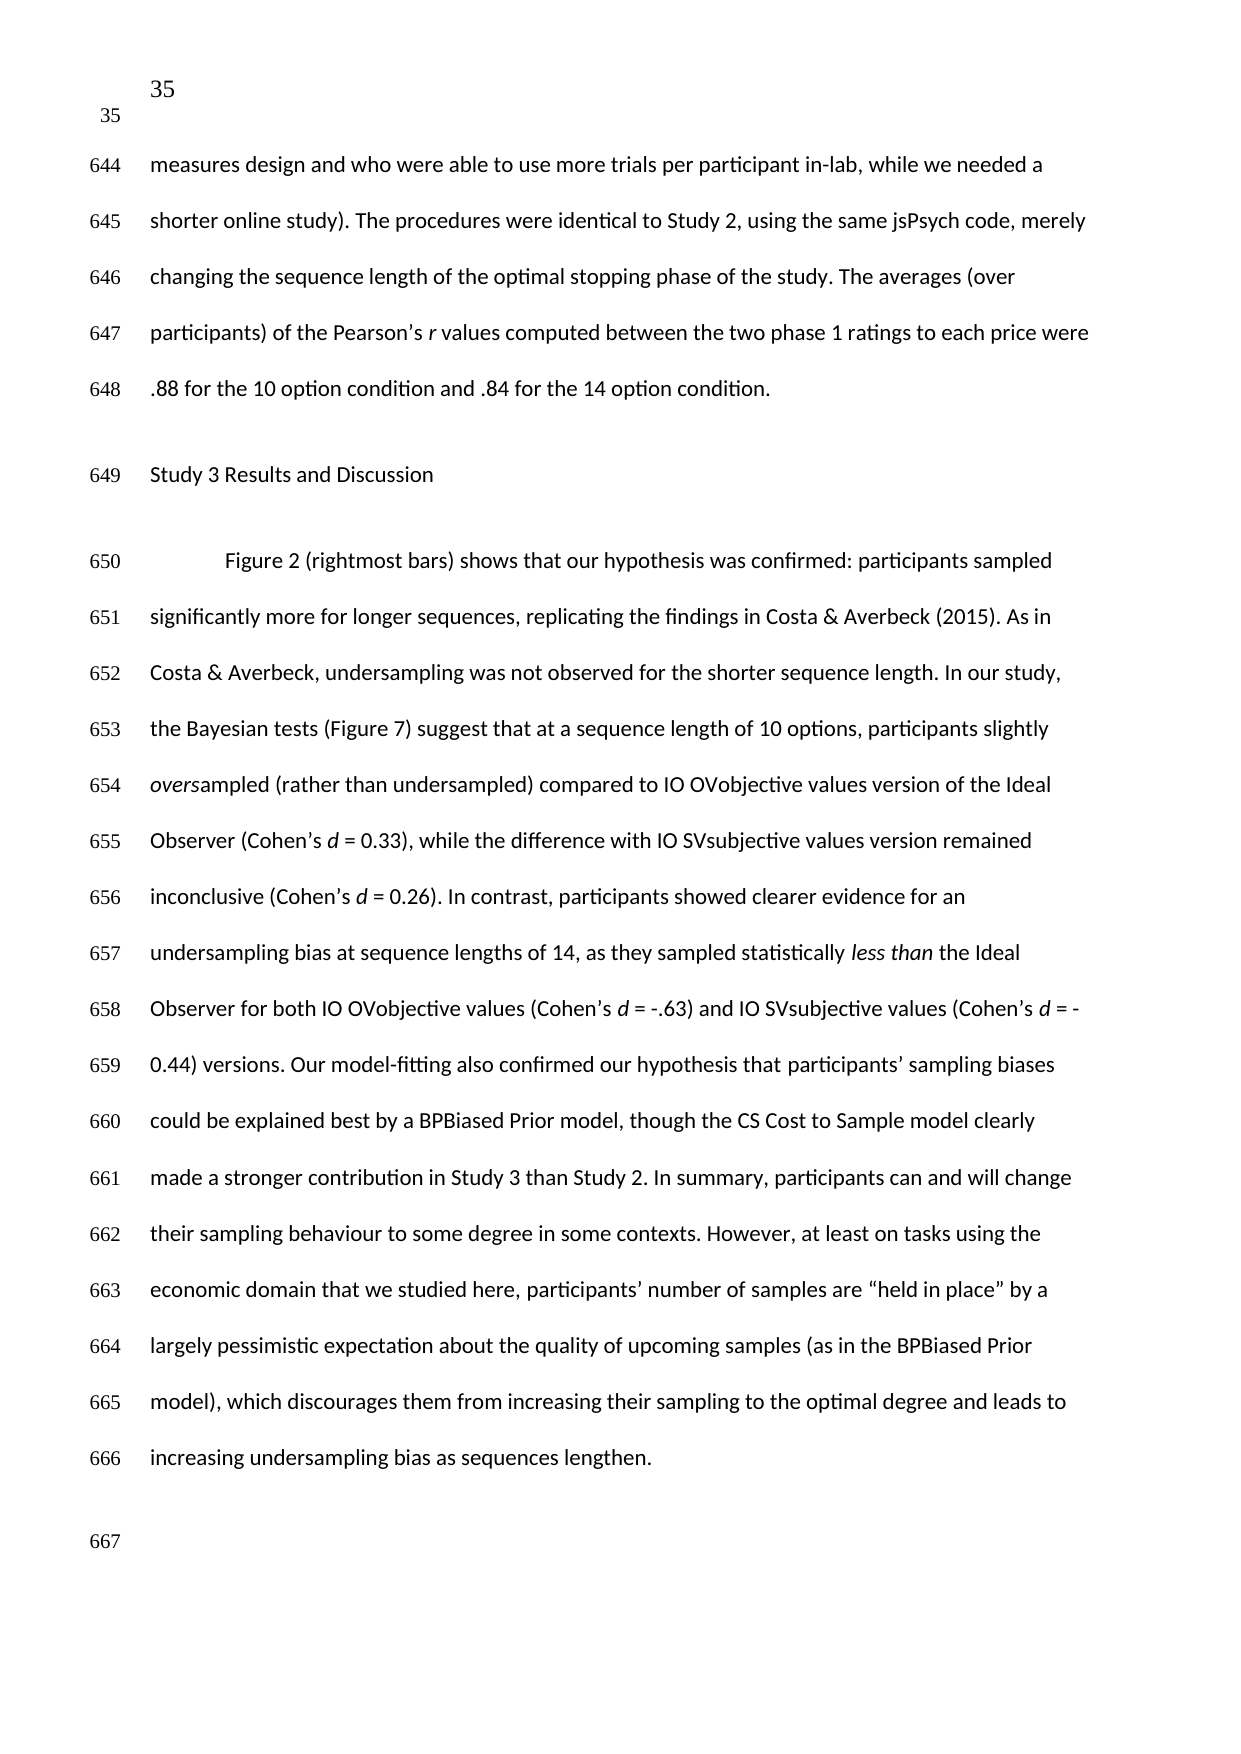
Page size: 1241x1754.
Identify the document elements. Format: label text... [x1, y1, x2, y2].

text Figure 2 (rightmost bars) shows that our hypothesis was confirmed: participants sampled significantly more for longer sequences, replicating the findings in Costa & Averbeck (2015). As in Costa & Averbeck, undersampling was not observed for the shorter sequence length. In our study, the Bayesian tests (Figure 7) suggest that at a sequence length of 10 options, participants slightly oversampled (rather than undersampled) compared to (Cohen’s d = 0.33), while the difference with remained inconclusive (Cohen’s d = 0.26). In contrast, participants showed clearer evidence for an undersampling bias at sequence lengths of 14, as they sampled statistically less than both (Cohen’s d = -.63) and (Cohen’s d = -0.44). Our model-fitting also confirmed our hypothesis that participants’ sampling biases could be explained best by a model, though the model clearly made a stronger contribution in Study 3 than Study 2. In summary, participants can and will change their sampling behaviour to some degree in some contexts. However, at least on tasks using the economic domain that we studied here, participants’ number of samples are “held in place” by a largely pessimistic expectation about the quality of upcoming samples (as in the model), which discourages them from increasing their sampling to the optimal degree and leads to increasing undersampling bias as sequences lengthen. [150, 546, 1090, 1471]
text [150, 150, 1090, 402]
text Study 3 Results and Discussion [150, 460, 1090, 488]
